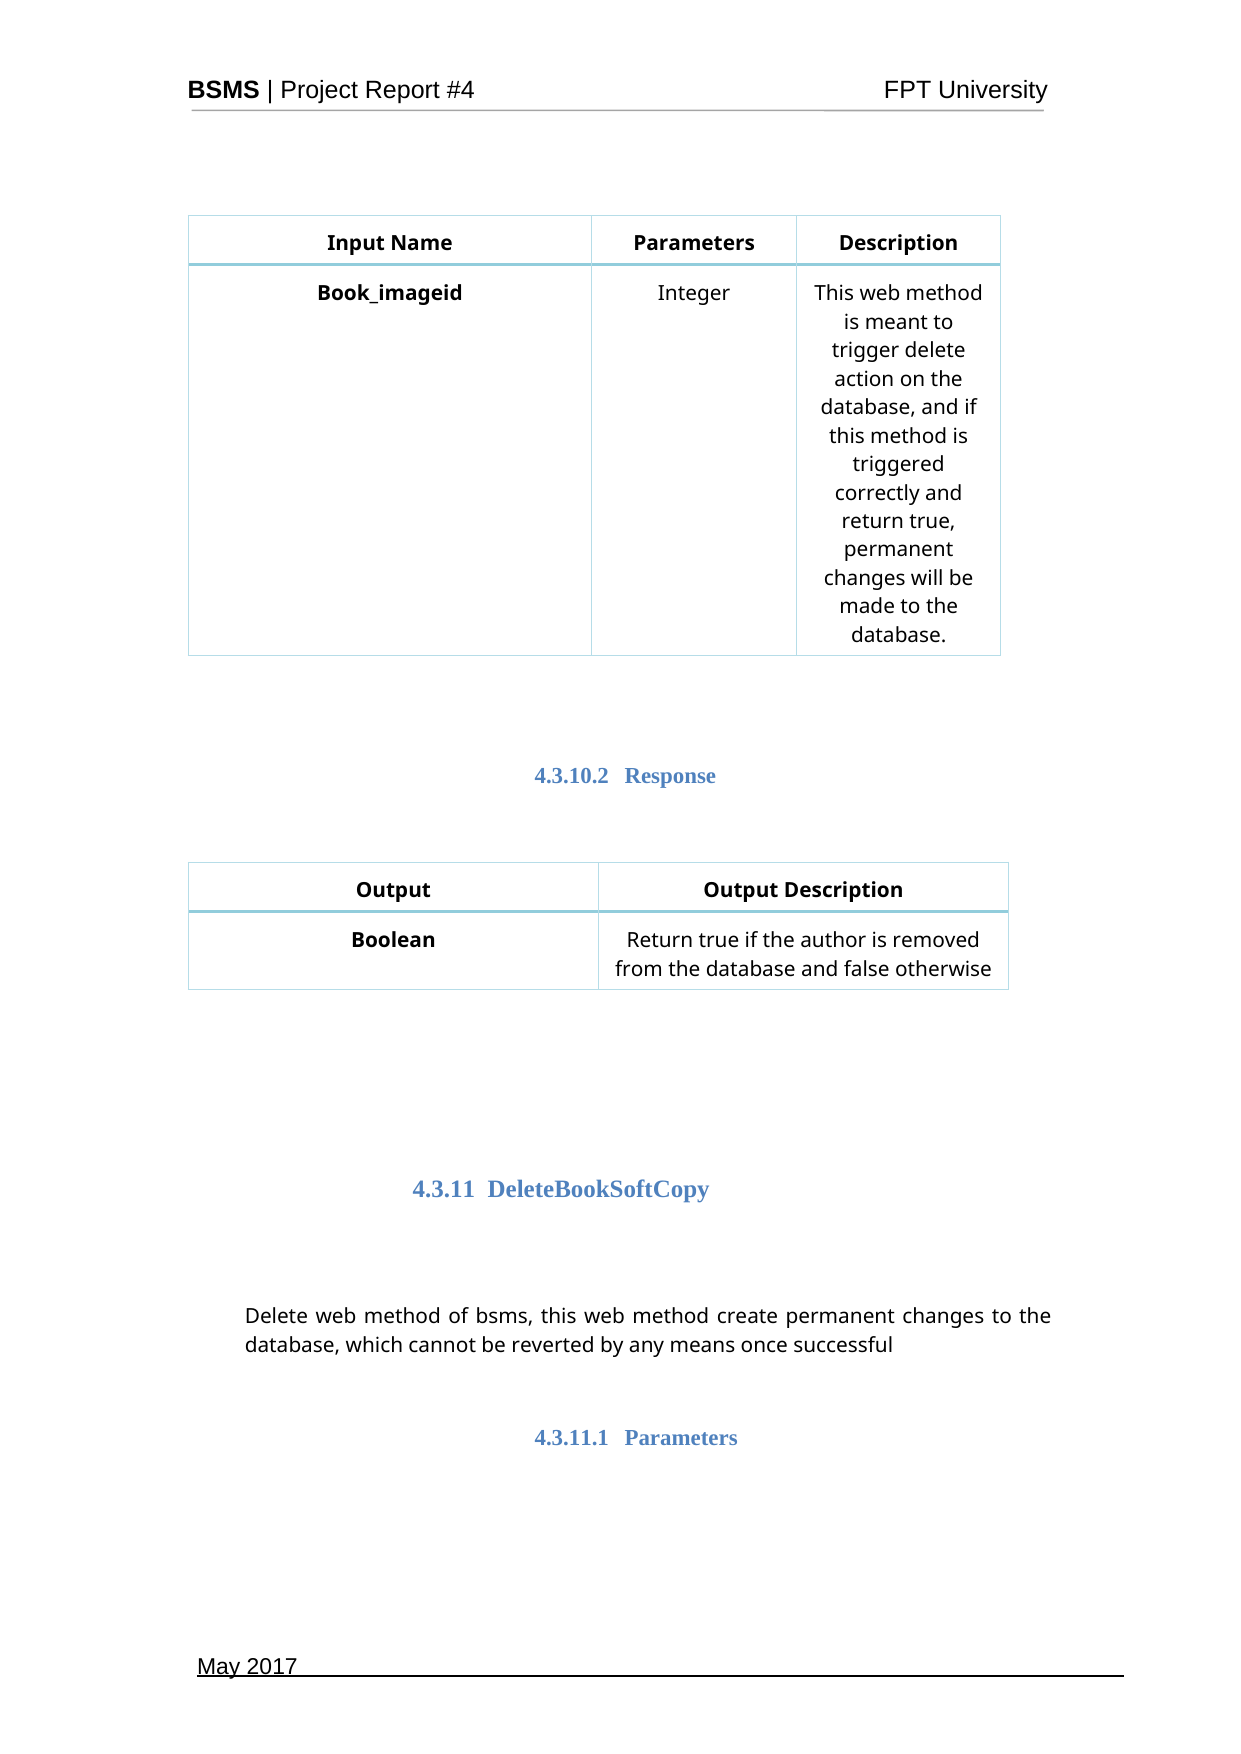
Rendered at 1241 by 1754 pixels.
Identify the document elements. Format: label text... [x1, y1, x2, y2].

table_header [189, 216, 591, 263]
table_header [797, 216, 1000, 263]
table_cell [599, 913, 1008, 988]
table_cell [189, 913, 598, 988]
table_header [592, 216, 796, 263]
subtitle Parameters [534, 1424, 1053, 1451]
subtitle DeleteBookSoftCopy [412, 1174, 1053, 1203]
text Delete web method of bsms, this web method create permanent changes to the database, which cannot be reverted by any means once successful [244, 1302, 1053, 1358]
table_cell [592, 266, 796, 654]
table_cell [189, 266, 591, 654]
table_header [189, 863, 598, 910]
subtitle Response [534, 762, 1053, 789]
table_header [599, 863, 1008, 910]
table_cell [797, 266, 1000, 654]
